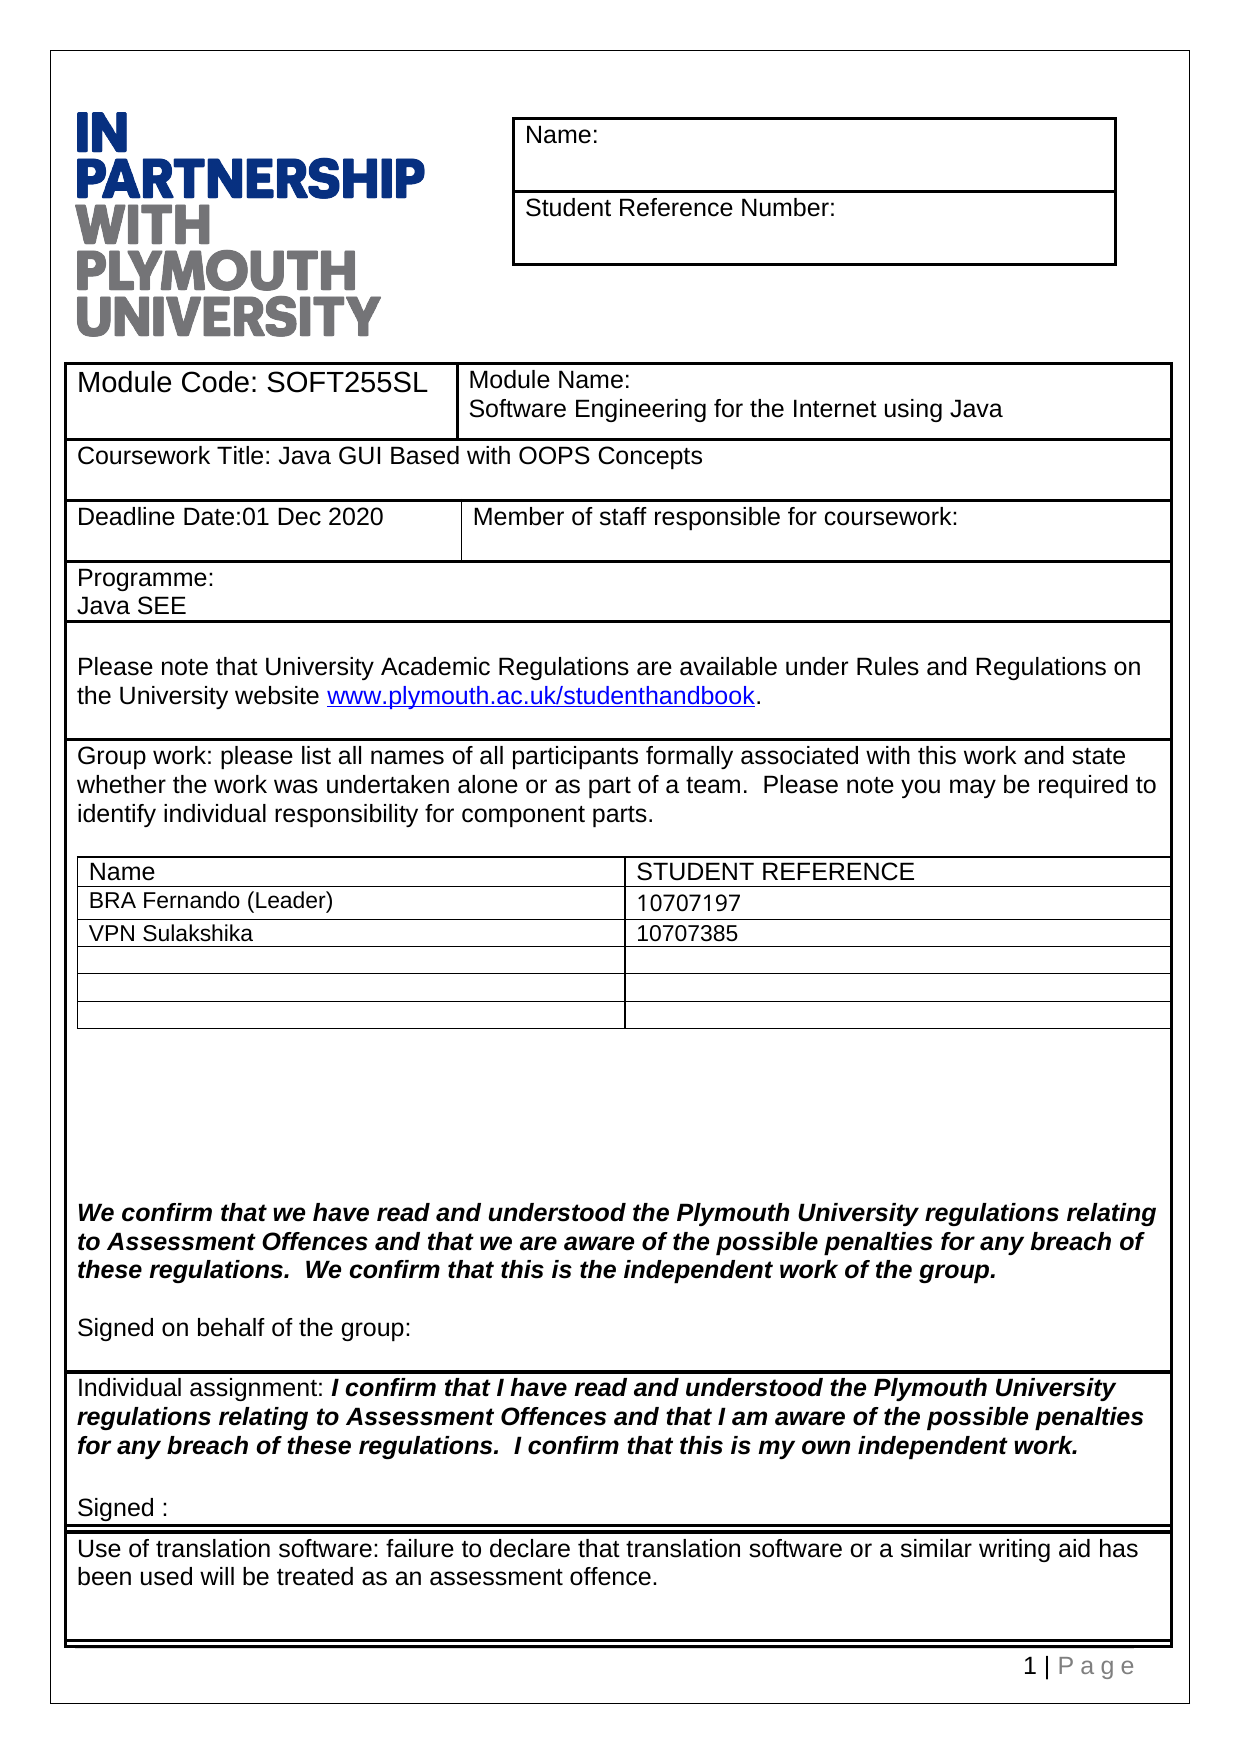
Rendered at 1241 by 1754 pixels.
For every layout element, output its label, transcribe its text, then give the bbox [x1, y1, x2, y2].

table_header Module Name: Software Engineering for the Internet using Java [459, 365, 1170, 438]
table_cell Programme: Java SEE [67, 563, 1170, 620]
picture [75, 112, 425, 337]
table_cell Student Reference Number: [515, 193, 1114, 263]
table_header Name: [515, 120, 1114, 190]
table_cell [67, 1534, 1170, 1639]
table_cell Member of staff responsible for coursework: [462, 502, 1170, 559]
table_cell Deadline Date:01 Dec 2020 [67, 502, 461, 559]
table_cell Please note that University Academic Regulations are available under Rules and Regulations on the University website www.plymouth.ac.uk/studenthandbook. [67, 623, 1170, 738]
table_cell Group work: please list all names of all participants formally associated with this work and state whether the work was undertaken alone or as part of a team. Please note you may be required to identify individual responsibility for component parts. We confirm that we have read and understood the Plymouth University regulations relating to Assessment Offences and that we are aware of the possible penalties for any breach of these regulations. We confirm that this is the independent work of the group. Signed on behalf of the group: [67, 741, 1170, 1370]
table_cell Coursework Title: Java GUI Based with OOPS Concepts [67, 441, 1170, 499]
table_cell Individual assignment: I confirm that I have read and understood the Plymouth University regulations relating to Assessment Offences and that I am aware of the possible penalties for any breach of these regulations. I confirm that this is my own independent work. Signed : [67, 1374, 1170, 1524]
